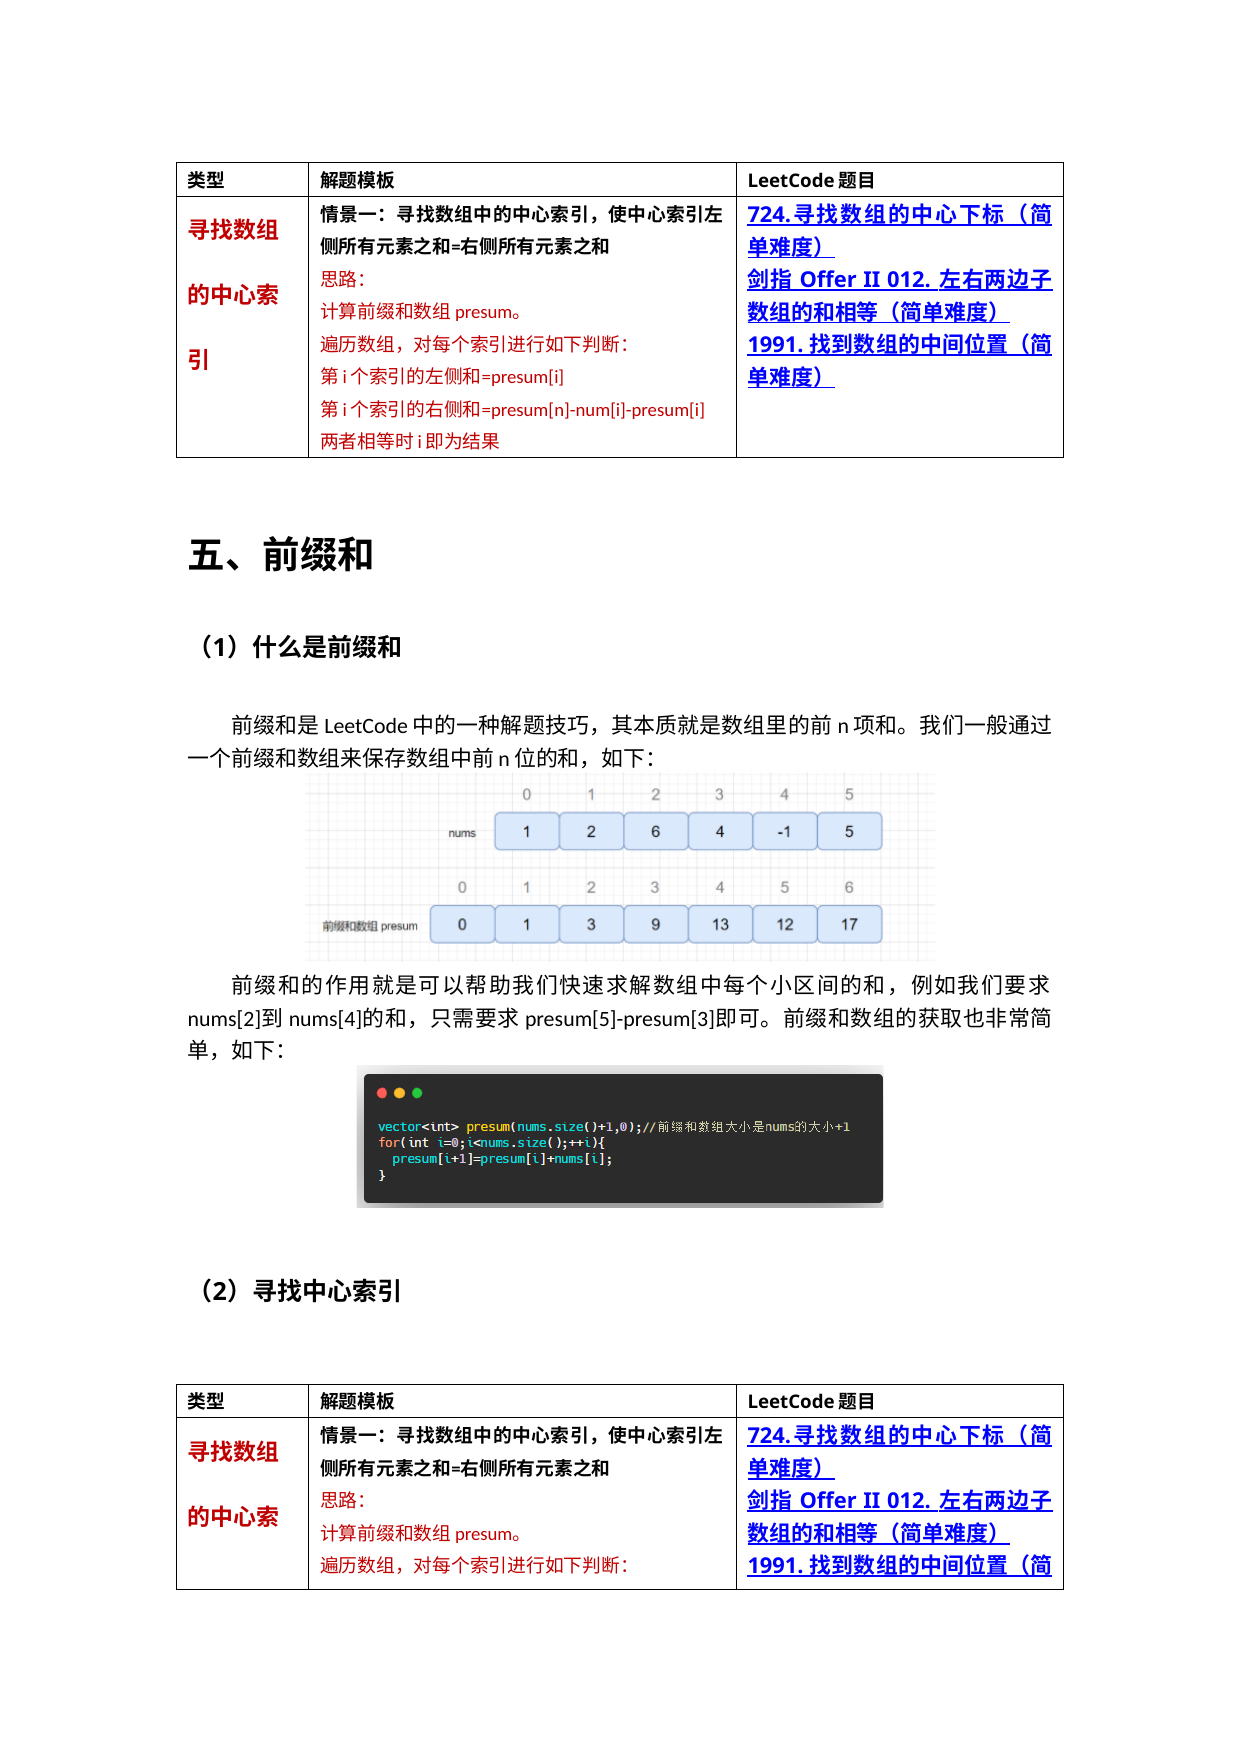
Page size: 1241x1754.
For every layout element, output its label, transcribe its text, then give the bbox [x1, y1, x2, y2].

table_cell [737, 1418, 1063, 1589]
list 前缀和是LeetCode中的一种解题技巧，其本质就是数组里的前n项和。我们一般通过一个前缀和数组来保存数组中前n位的和，如下： [187, 708, 1053, 773]
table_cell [309, 1418, 736, 1589]
table_header LeetCode题目 [737, 1385, 1063, 1417]
table_header 解题模板 [309, 1385, 736, 1417]
subtitle 什么是前缀和 [187, 613, 1053, 678]
table_header 解题模板 [309, 163, 736, 196]
subtitle 五、前缀和 [187, 519, 1053, 584]
table_header 类型 [177, 1385, 308, 1417]
list 前缀和的作用就是可以帮助我们快速求解数组中每个小区间的和，例如我们要求nums[2]到nums[4]的和，只需要求presum[5]-presum[3]即可。前缀和数组的获取也非常简单，如下： [187, 968, 1053, 1065]
table_cell 寻找数组的中心索引 [177, 1418, 308, 1589]
table_header 类型 [177, 163, 308, 196]
table_cell 724.寻找数组的中心下标（简单难度） 剑指 Offer II 012. 左右两边子数组的和相等（简单难度） 1991. 找到数组的中间位置（简单难度） [737, 197, 1063, 457]
table_header LeetCode题目 [737, 163, 1063, 196]
picture [305, 772, 936, 962]
picture [356, 1065, 884, 1208]
subtitle （2）寻找中心索引 [187, 1257, 1053, 1322]
table_cell 寻找数组的中心索引 [177, 197, 308, 457]
table_cell 情景一：寻找数组中的中心索引，使中心索引左侧所有元素之和=右侧所有元素之和 思路： 计算前缀和数组presum。 遍历数组，对每个索引进行如下判断： 第i个索引的左侧和=presum[i] 第i个索引的右侧和=presum[n]-num[i]-presum[i] 两者相等时i即为结果 [309, 197, 736, 457]
